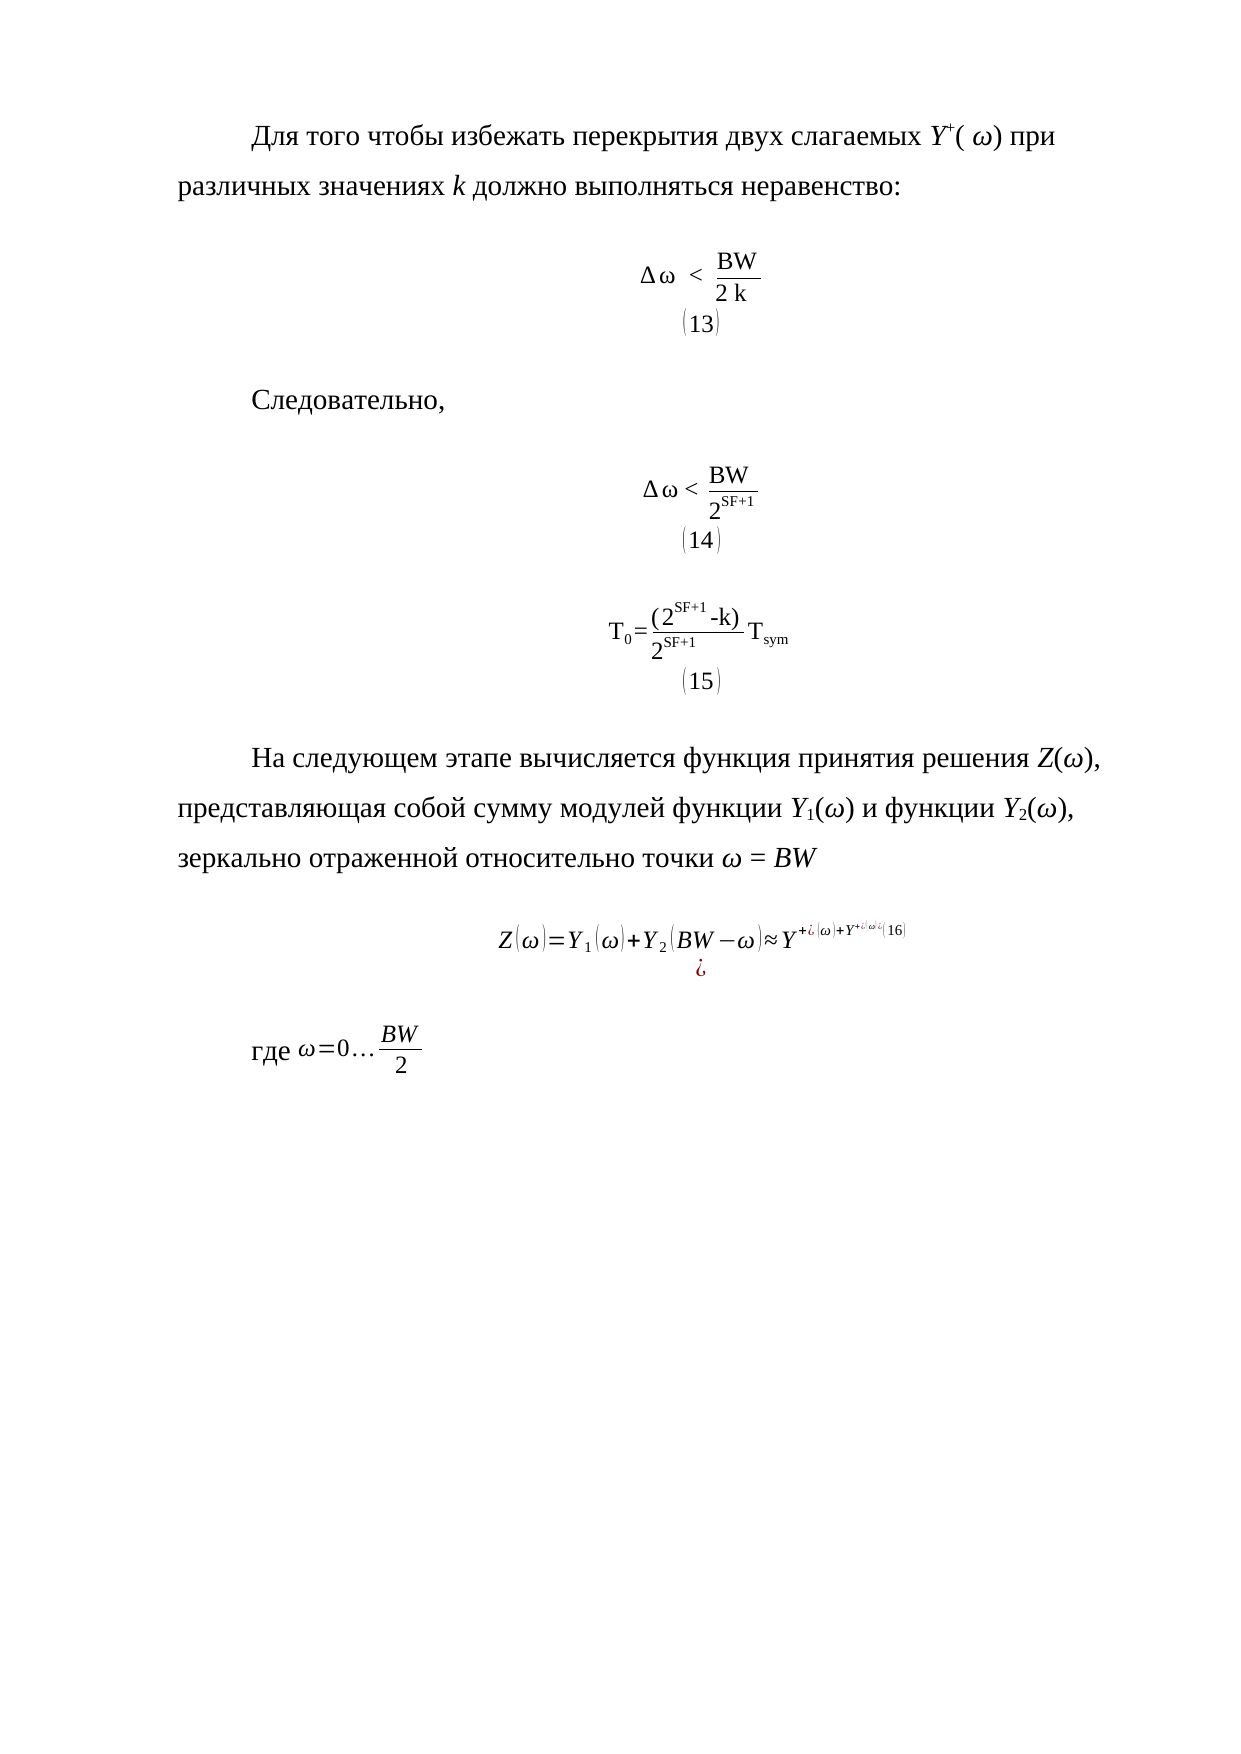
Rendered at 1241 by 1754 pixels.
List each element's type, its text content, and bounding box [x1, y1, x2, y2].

text Следовательно, [177, 382, 1152, 415]
text Для того чтобы избежать перекрытия двух слагаемых Y+( ω) при различных значениях k должно выполняться неравенство: [177, 118, 1152, 202]
text На следующем этапе вычисляется функция принятия решения Z(ω), представляющая собой сумму модулей функции Y1(ω) и функции Y2(ω), зеркально отраженной относительно точки ω = BW [177, 740, 1152, 874]
text где [177, 1021, 1152, 1080]
